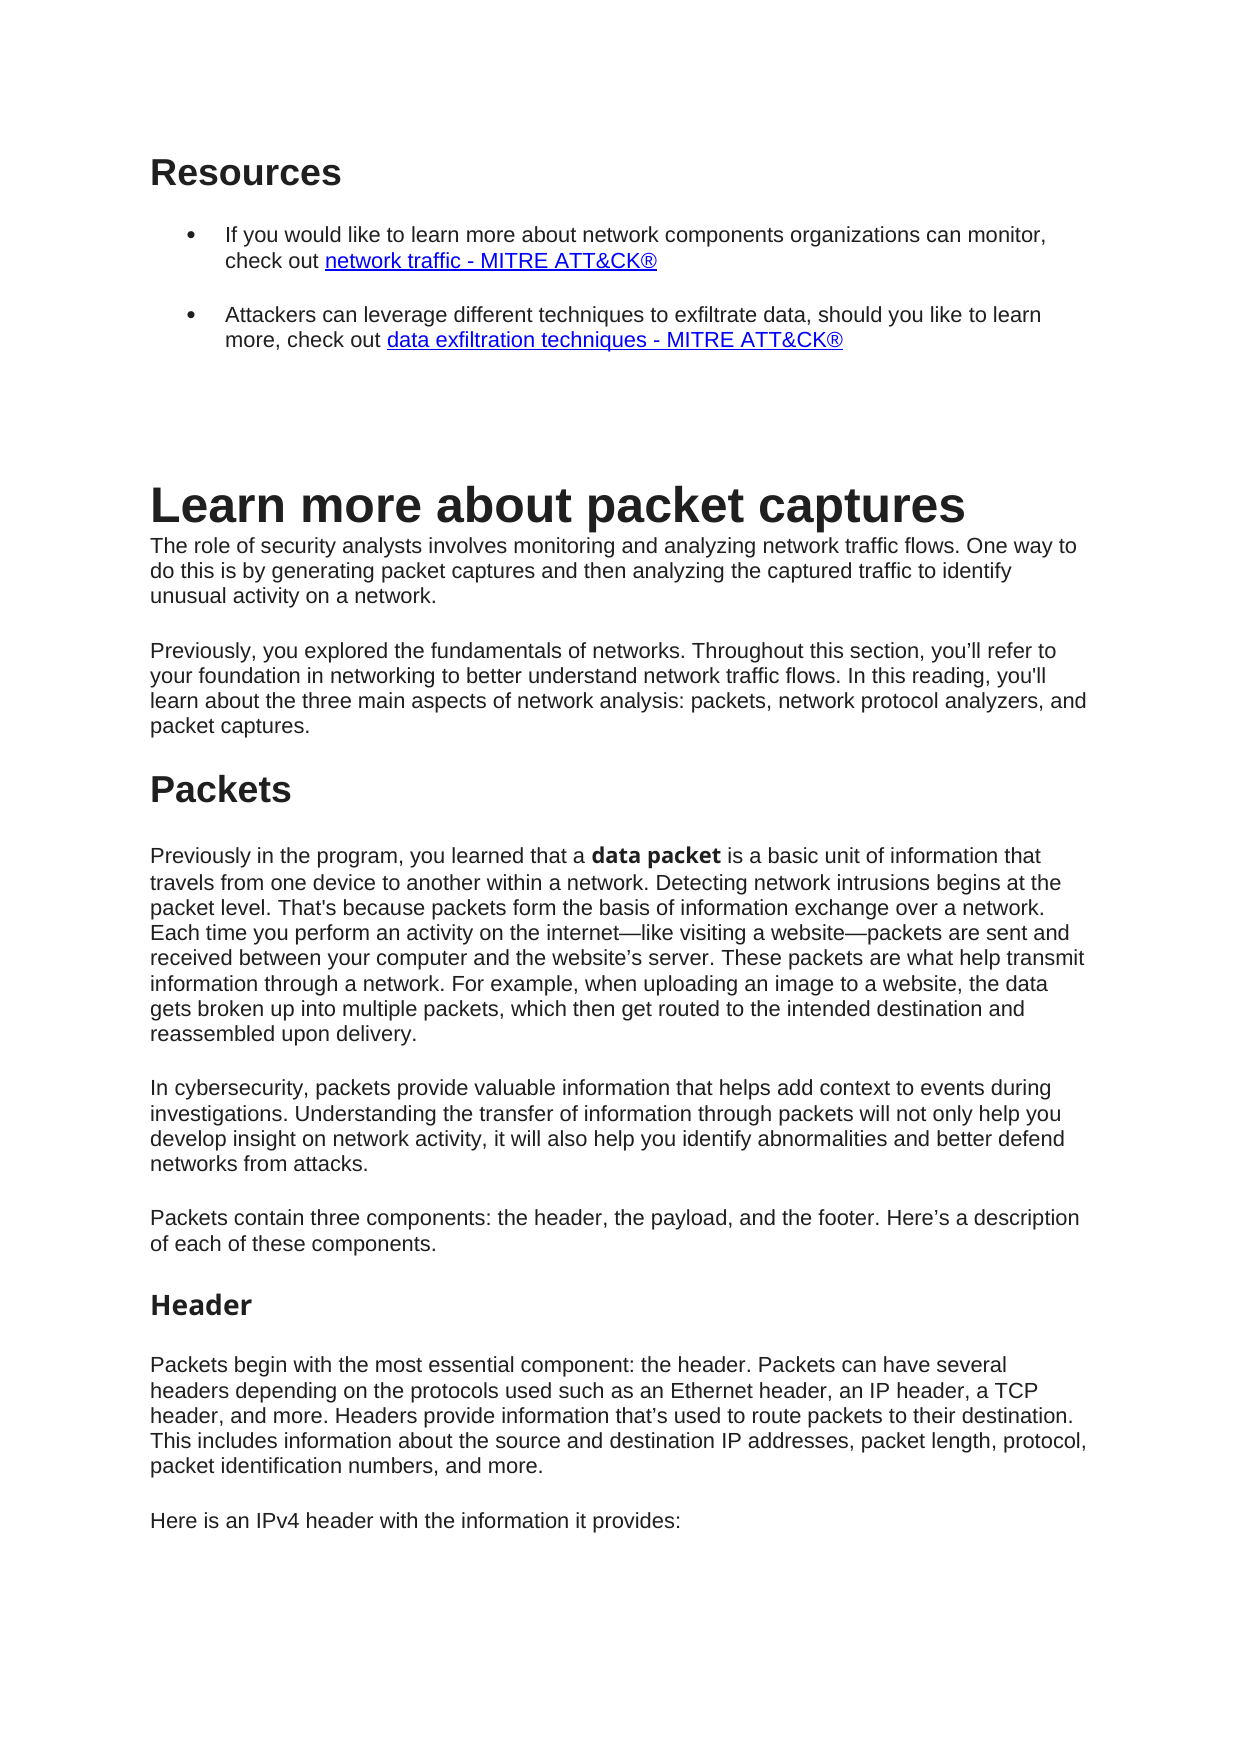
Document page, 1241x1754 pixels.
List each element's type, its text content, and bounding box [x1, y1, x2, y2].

subtitle Header [150, 1285, 1090, 1323]
text Packets begin with the most essential component: the header. Packets can have several headers depending on the protocols used such as an Ethernet header, an IP header, a TCP header, and more. Headers provide information that’s used to route packets to their destination. This includes information about the source and destination IP addresses, packet length, protocol, packet identification numbers, and more. [150, 1352, 1090, 1478]
subtitle Packets [150, 767, 1090, 811]
text Previously, you explored the fundamentals of networks. Throughout this section, you’ll refer to your foundation in networking to better understand network traffic flows. In this reading, you'll learn about the three main aspects of network analysis: packets, network protocol analyzers, and packet captures. [150, 637, 1090, 738]
text Previously in the program, you learned that a data packet is a basic unit of information that travels from one device to another within a network. Detecting network intrusions begins at the packet level. That's because packets form the basis of information exchange over a network. Each time you perform an activity on the internet—like visiting a website—packets are sent and received between your computer and the website’s server. These packets are what help transmit information through a network. For example, when uploading an image to a website, the data gets broken up into multiple packets, which then get routed to the intended destination and reassembled upon delivery. [150, 840, 1090, 1046]
list If you would like to learn more about network components organizations can monitor, check out network traffic - MITRE ATT&CK® [187, 222, 1090, 273]
text Here is an IPv4 header with the information it provides: [150, 1507, 1090, 1533]
subtitle Learn more about packet captures [150, 475, 1090, 533]
subtitle Resources [150, 150, 1090, 193]
list Attackers can leverage different techniques to exfiltrate data, should you like to learn more, check out data exfiltration techniques - MITRE ATT&CK® [187, 302, 1090, 352]
text The role of security analysts involves monitoring and analyzing network traffic flows. One way to do this is by generating packet captures and then analyzing the captured traffic to identify unusual activity on a network. [150, 533, 1090, 608]
text In cybersecurity, packets provide valuable information that helps add context to events during investigations. Understanding the transfer of information through packets will not only help you develop insight on network activity, it will also help you identify abnormalities and better defend networks from attacks. [150, 1075, 1090, 1176]
text Packets contain three components: the header, the payload, and the footer. Here’s a description of each of these components. [150, 1205, 1090, 1256]
